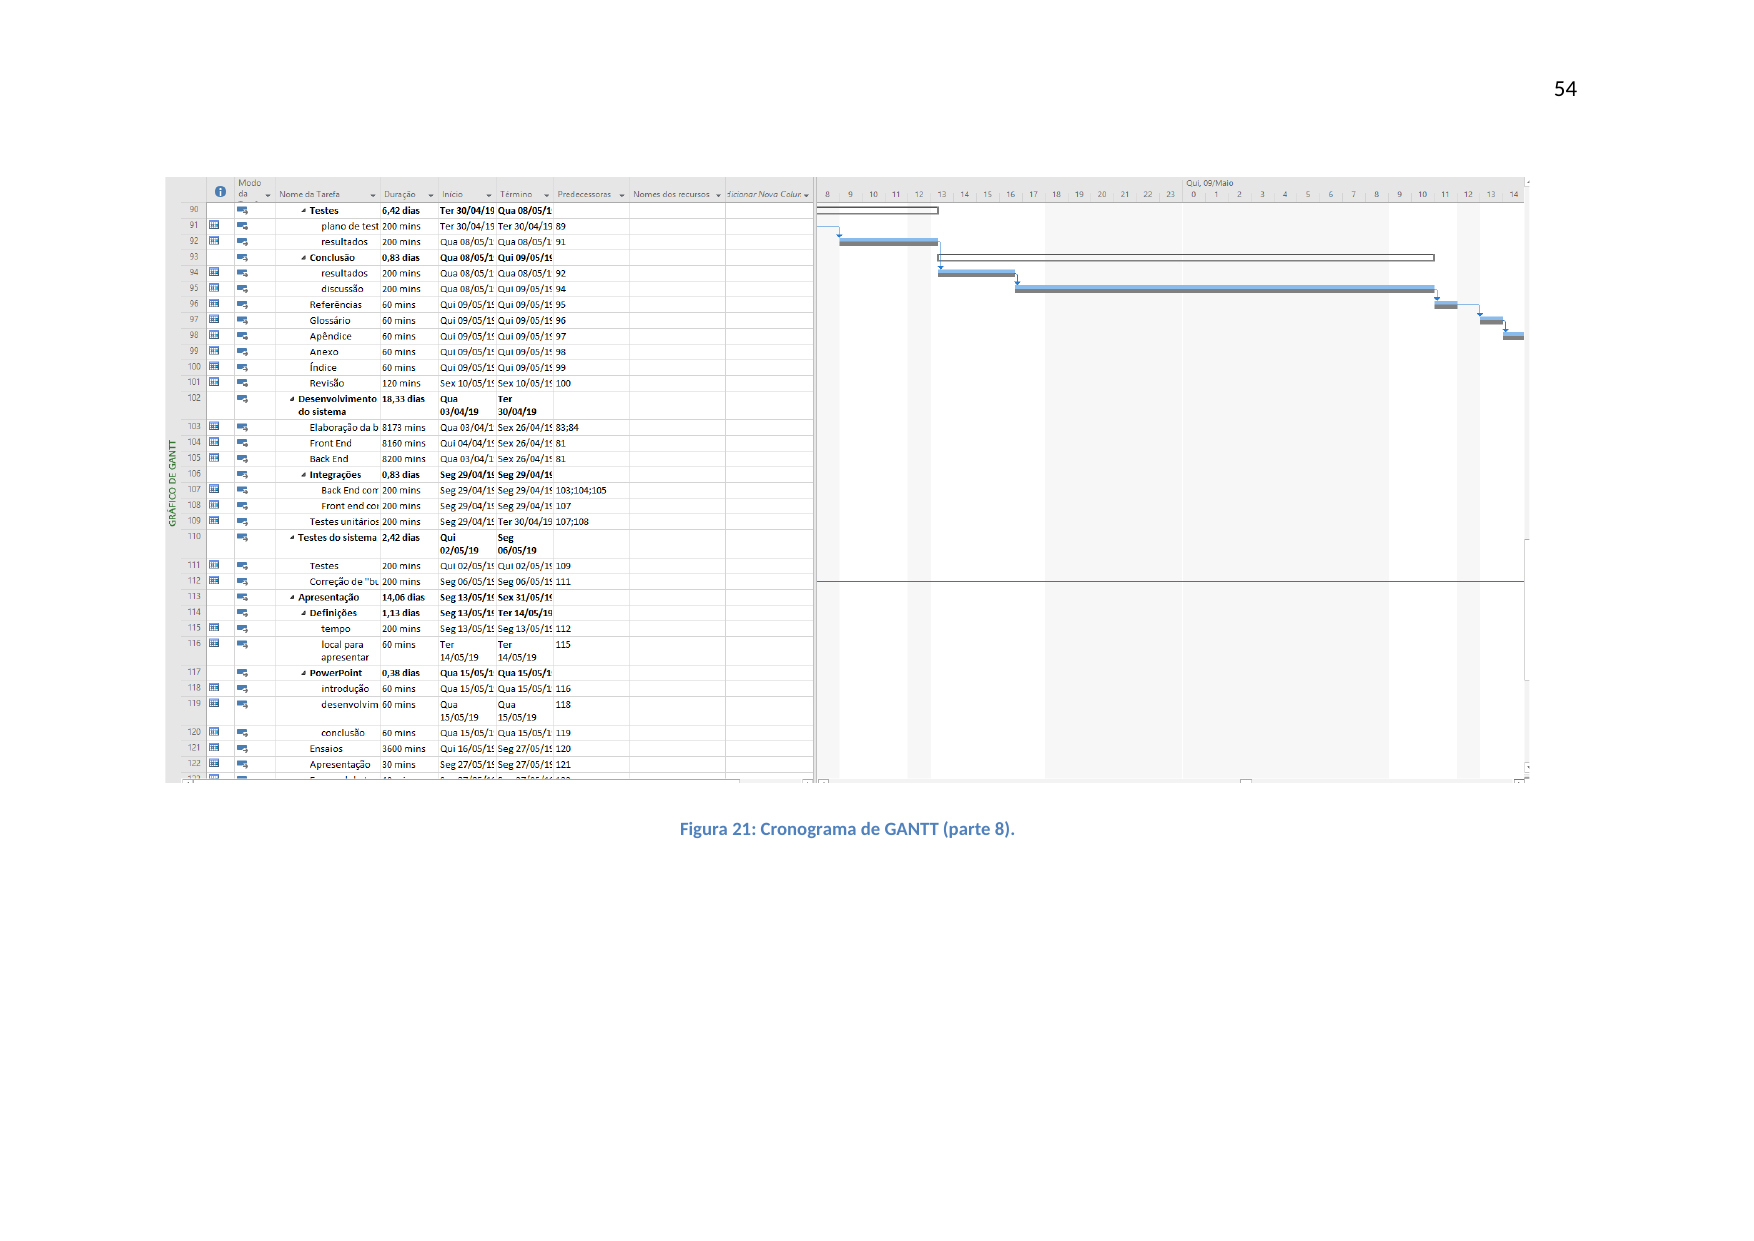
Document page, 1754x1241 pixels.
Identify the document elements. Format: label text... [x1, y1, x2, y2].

picture [165, 177, 1530, 783]
